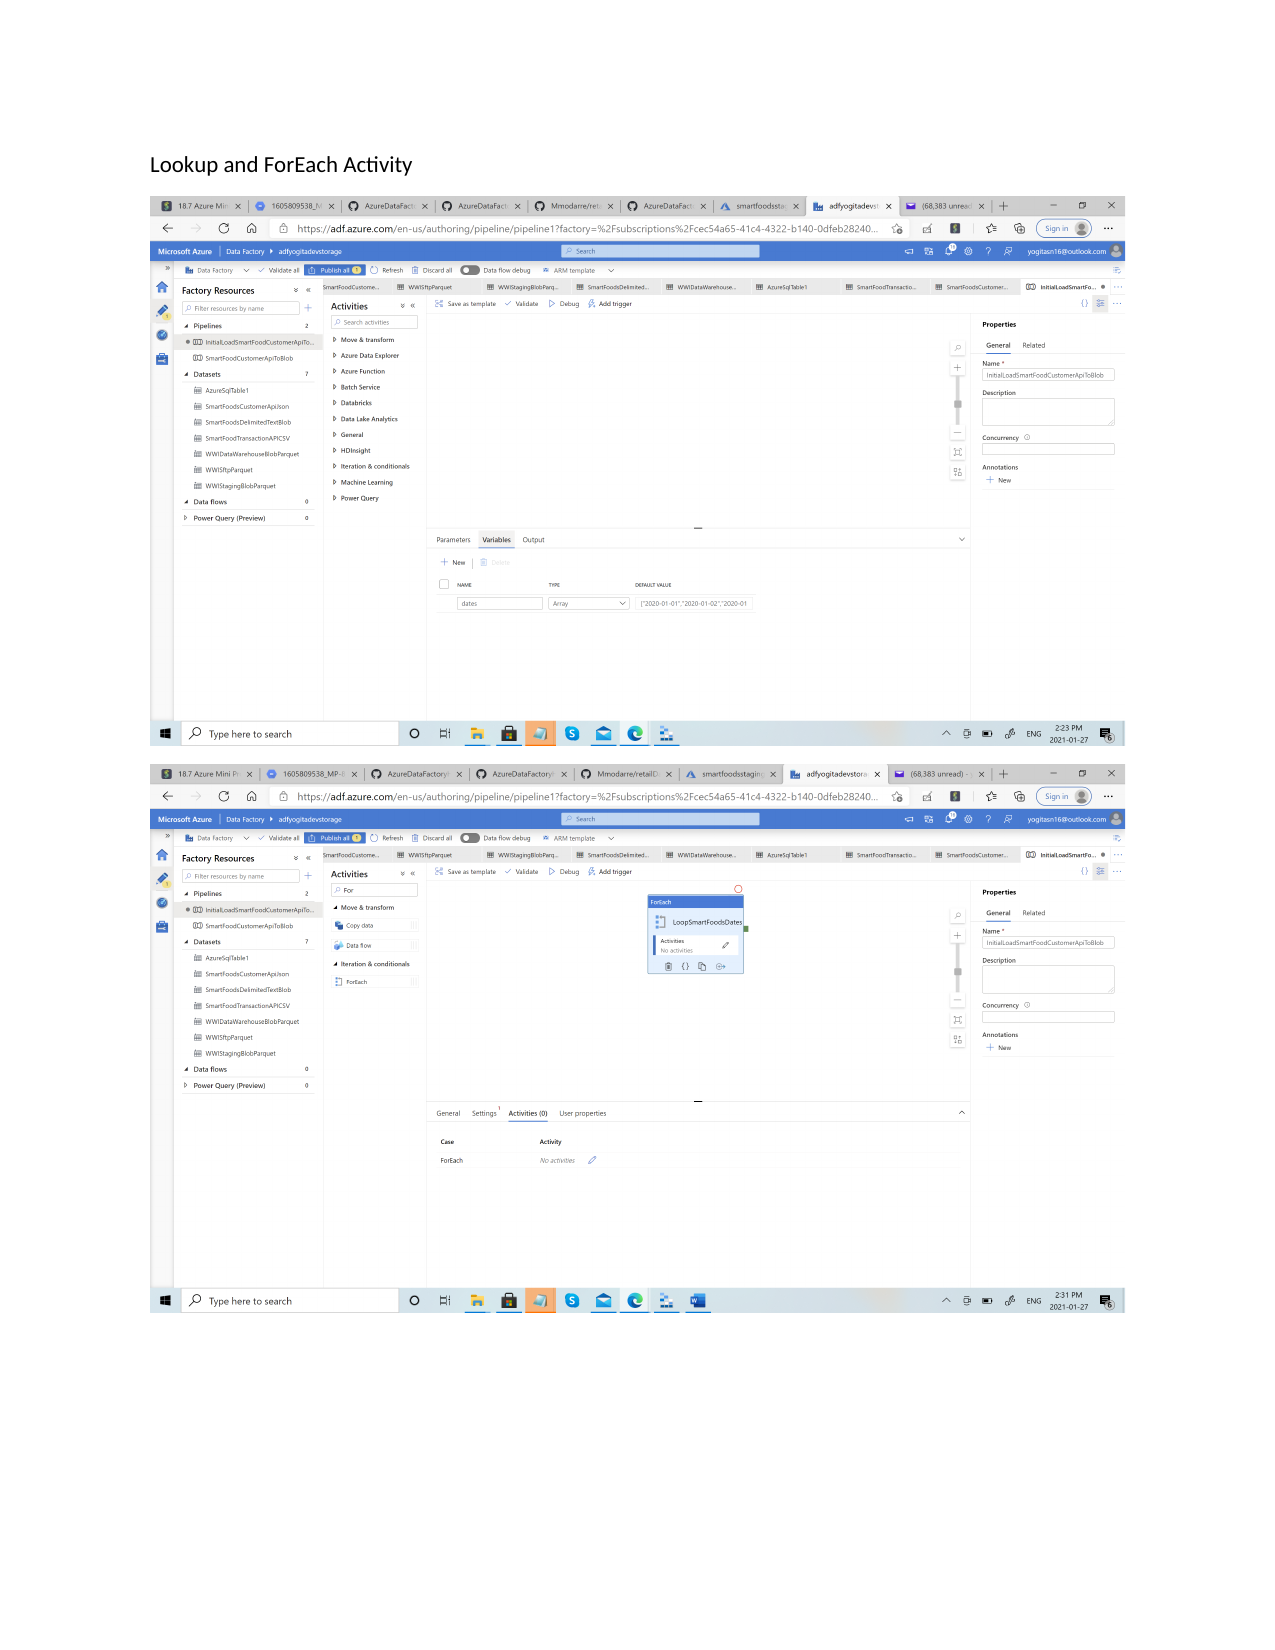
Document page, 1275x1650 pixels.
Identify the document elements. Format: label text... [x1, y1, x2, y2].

text Lookup and ForEach Activity [150, 150, 1125, 178]
picture [150, 764, 1125, 1313]
picture [150, 196, 1125, 746]
